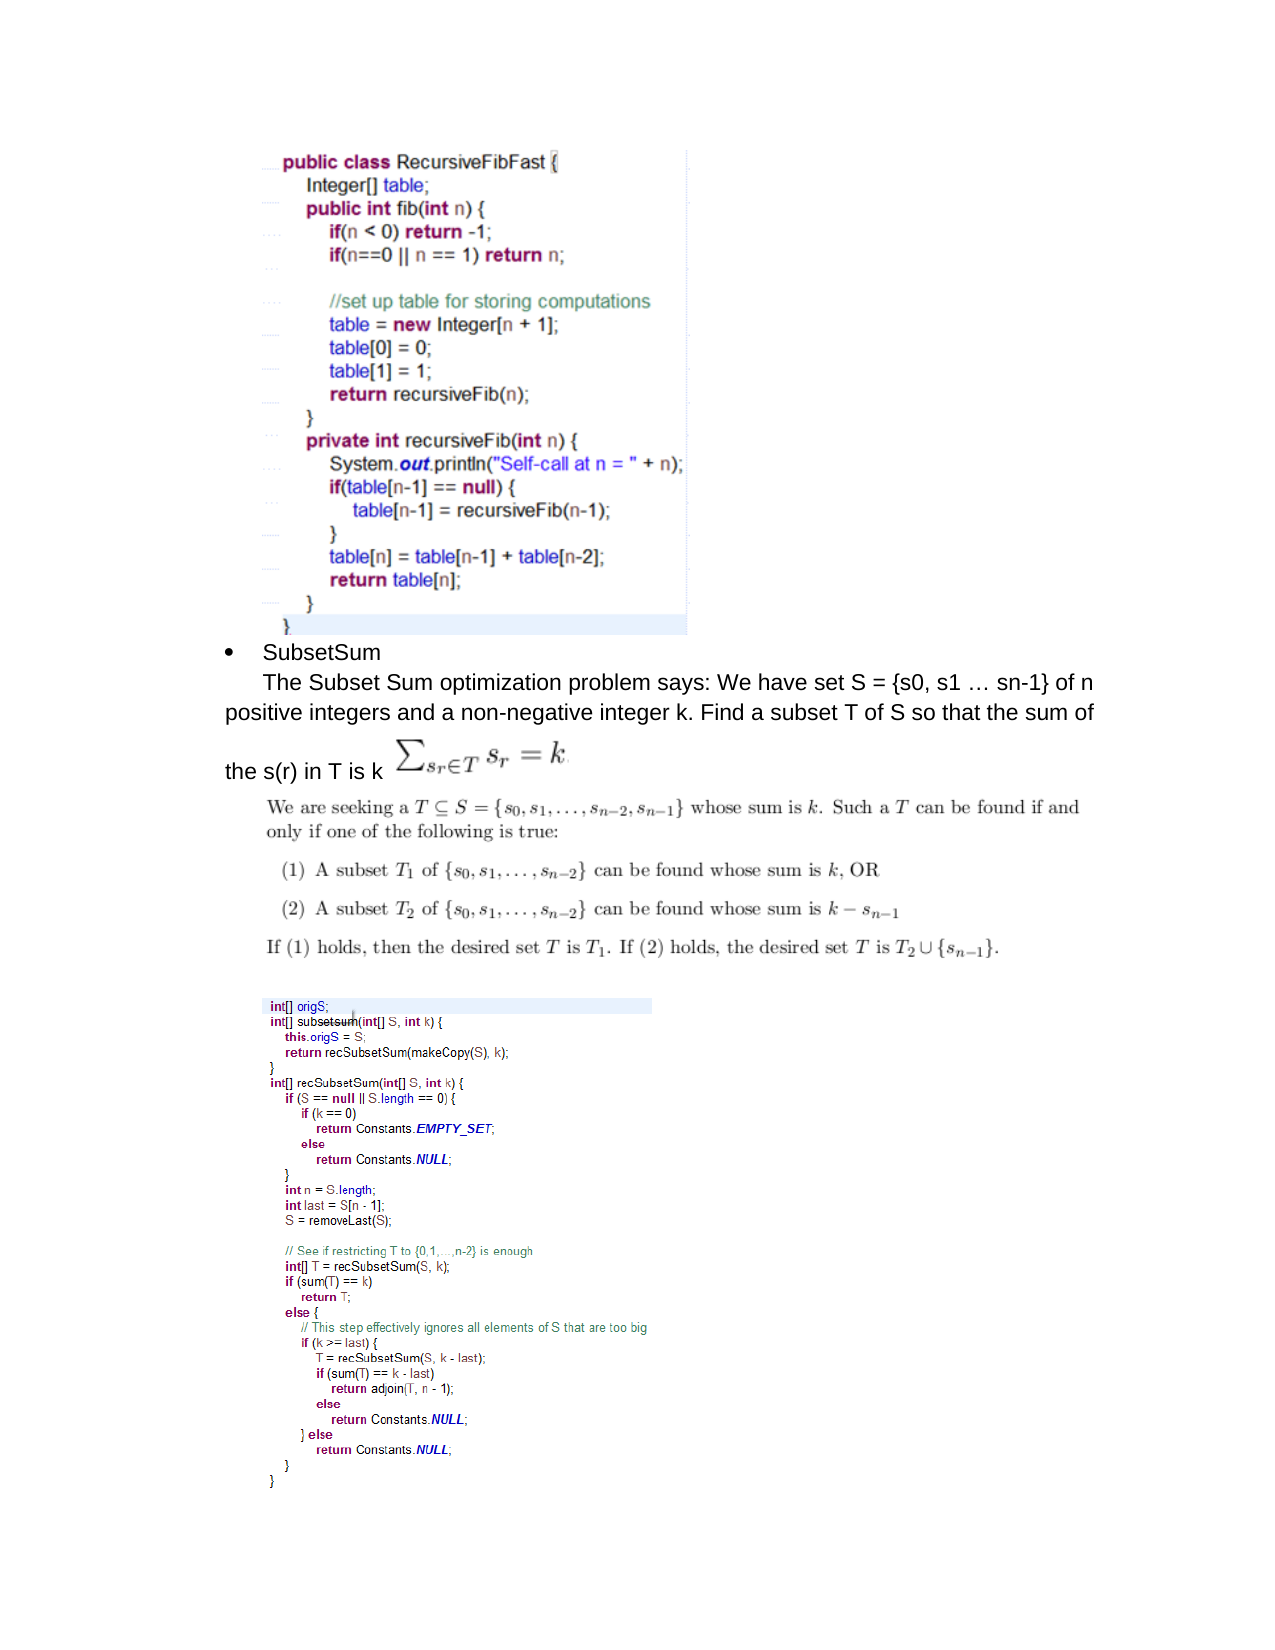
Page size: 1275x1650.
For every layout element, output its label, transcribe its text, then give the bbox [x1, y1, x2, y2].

list SubsetSum [225, 639, 1125, 665]
picture [389, 729, 569, 780]
picture [262, 788, 1099, 993]
text The Subset Sum optimization problem says: We have set S = {s0, s1 … sn-1} of n positive integers and a non-negative integer k. Find a subset T of S so that the sum of the s(r) in T is k [225, 669, 1125, 784]
picture [262, 149, 690, 635]
picture [262, 996, 652, 1491]
